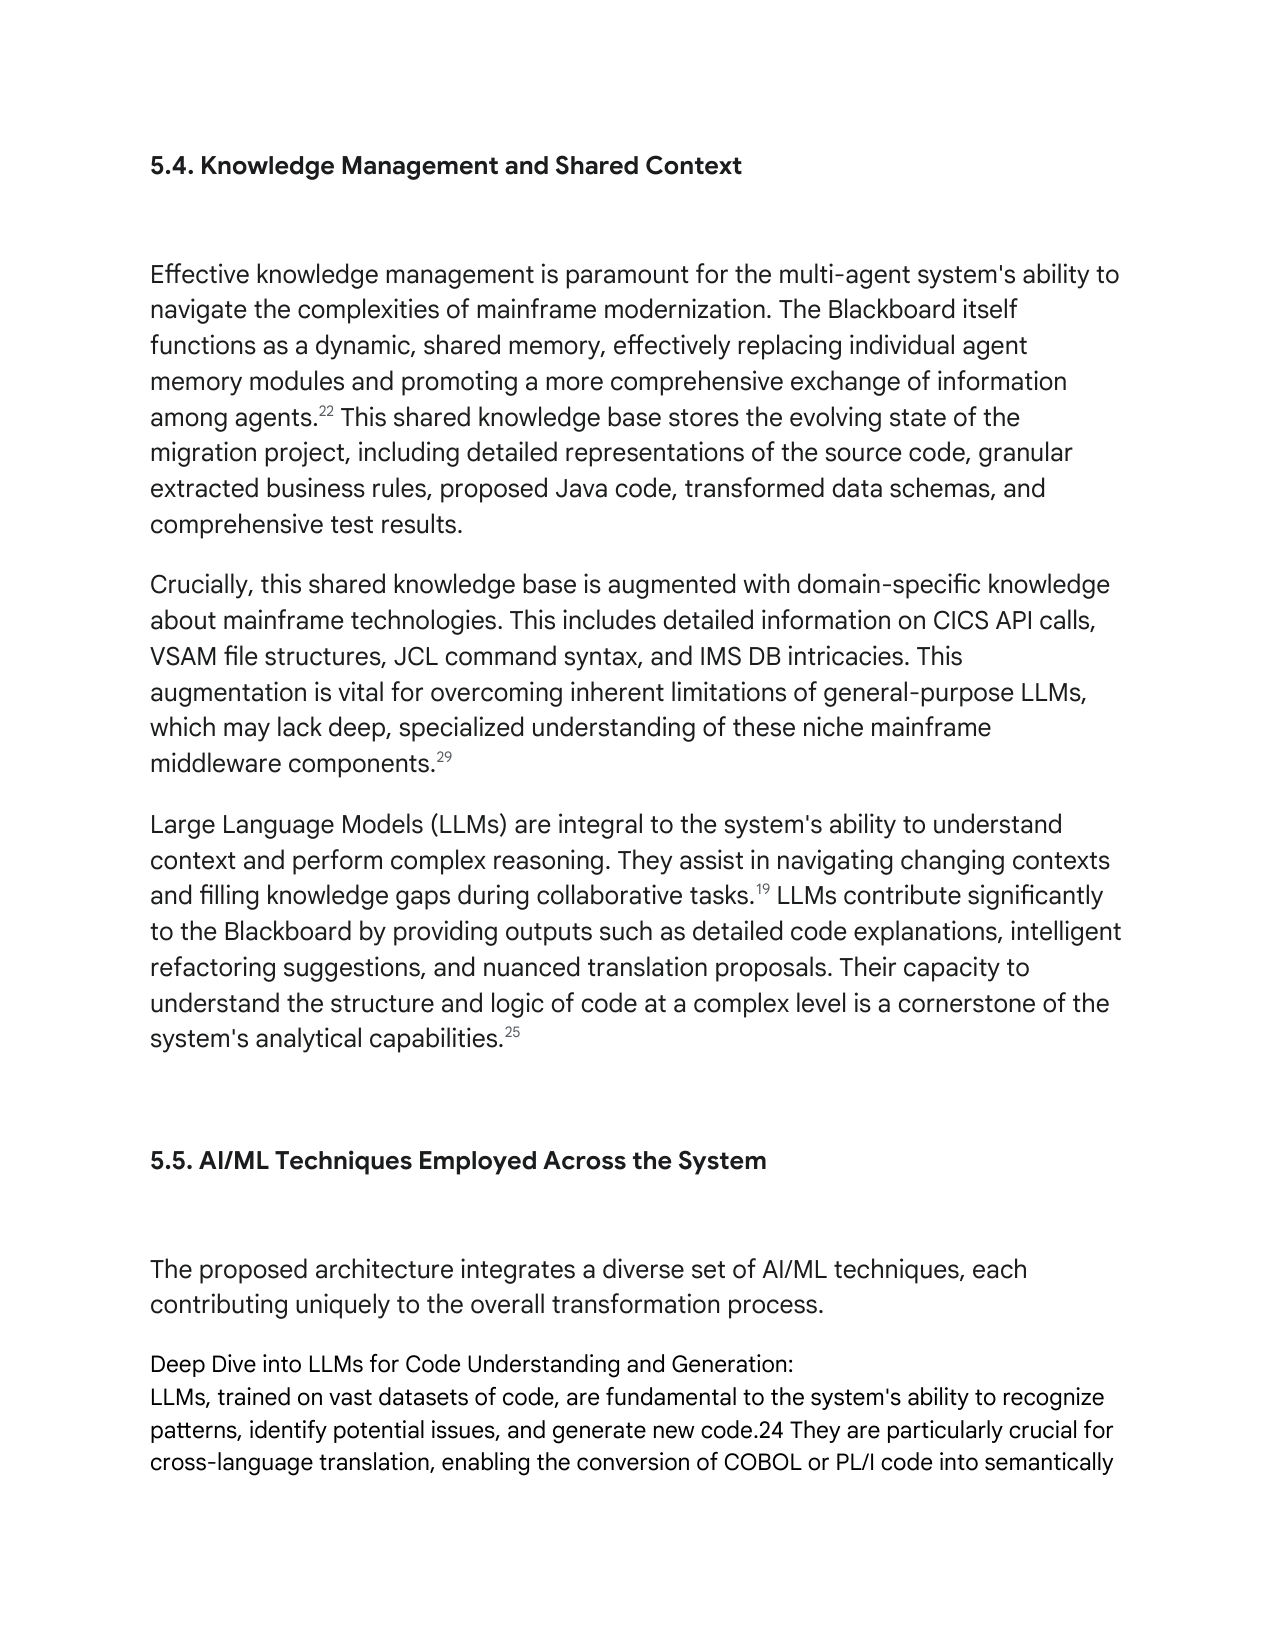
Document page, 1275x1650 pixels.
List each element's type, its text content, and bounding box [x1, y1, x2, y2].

text Effective knowledge management is paramount for the multi-agent system's ability to navigate the complexities of mainframe modernization. The Blackboard itself functions as a dynamic, shared memory, effectively replacing individual agent memory modules and promoting a more comprehensive exchange of information among agents.22 This shared knowledge base stores the evolving state of the migration project, including detailed representations of the source code, granular extracted business rules, proposed Java code, transformed data schemas, and comprehensive test results. [150, 259, 1125, 540]
text The proposed architecture integrates a diverse set of AI/ML techniques, each contributing uniquely to the overall transformation process. [150, 1254, 1125, 1321]
subtitle 5.4. Knowledge Management and Shared Context [150, 150, 1125, 181]
text Crucially, this shared knowledge base is augmented with domain-specific knowledge about mainframe technologies. This includes detailed information on CICS API calls, VSAM file structures, JCL command syntax, and IMS DB intricacies. This augmentation is vital for overcoming inherent limitations of general-purpose LLMs, which may lack deep, specialized understanding of these niche mainframe middleware components.29 [150, 570, 1125, 780]
subtitle 5.5. AI/ML Techniques Employed Across the System [150, 1145, 1125, 1176]
text Deep Dive into LLMs for Code Understanding and Generation: [150, 1350, 1125, 1379]
text Large Language Models (LLMs) are integral to the system's ability to understand context and perform complex reasoning. They assist in navigating changing contexts and filling knowledge gaps during collaborative tasks.19 LLMs contribute significantly to the Blackboard by providing outputs such as detailed code explanations, intelligent refactoring suggestions, and nuanced translation proposals. Their capacity to understand the structure and logic of code at a complex level is a cornerstone of the system's analytical capabilities.25 [150, 809, 1125, 1055]
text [150, 1383, 1125, 1477]
